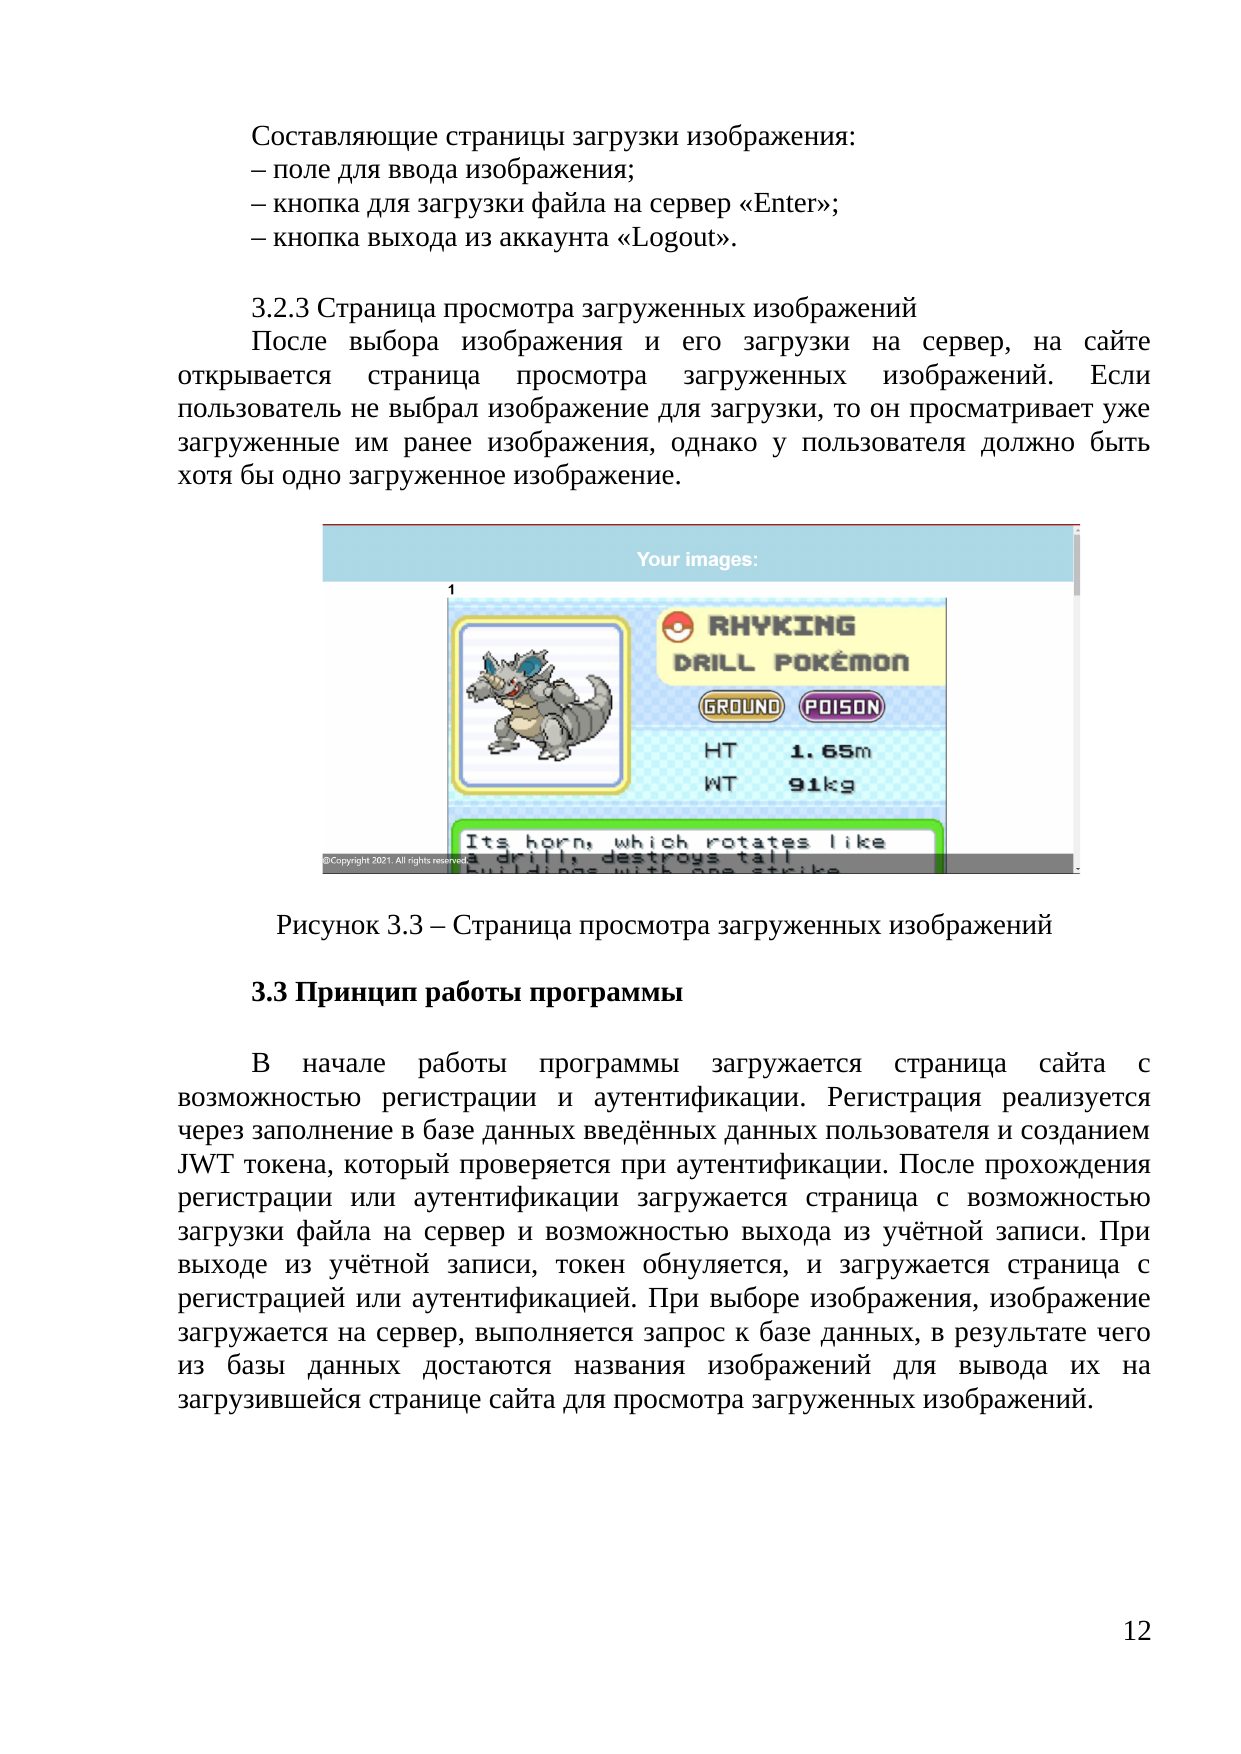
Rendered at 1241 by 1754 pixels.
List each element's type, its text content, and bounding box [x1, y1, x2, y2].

text кнопка для загрузки файла на сервер «Enter»; [177, 185, 1152, 219]
text В начале работы программы загружается страница сайта с возможностью регистрации и аутентификации. Регистрация реализуется через заполнение в базе данных введённых данных пользователя и созданием JWT токена, который проверяется при аутентификации. После прохождения регистрации или аутентификации загружается страница с возможностью загрузки файла на сервер и возможностью выхода из учётной записи. При выходе из учётной записи, токен обнуляется, и загружается страница с регистрацией или аутентификацией. При выборе изображения, изображение загружается на сервер, выполняется запрос к базе данных, в результате чего из базы данных достаются названия изображений для вывода их на загрузившейся странице сайта для просмотра загруженных изображений. [177, 1045, 1152, 1414]
subtitle Принцип работы программы [177, 974, 1152, 1008]
text Рисунок 3.3 – Страница просмотра загруженных изображений [177, 907, 1152, 941]
text После выбора изображения и его загрузки на сервер, на сайте открывается страница просмотра загруженных изображений. Если пользователь не выбрал изображение для загрузки, то он просматривает уже загруженные им ранее изображения, однако у пользователя должно быть хотя бы одно загруженное изображение. [177, 323, 1152, 491]
subtitle Страница просмотра загруженных изображений [177, 290, 1152, 323]
text кнопка выхода из аккаунта «Logout». [177, 219, 1152, 252]
text Составляющие страницы загрузки изображения: [177, 118, 1152, 152]
text поле для ввода изображения; [177, 152, 1152, 185]
picture [322, 524, 1080, 874]
